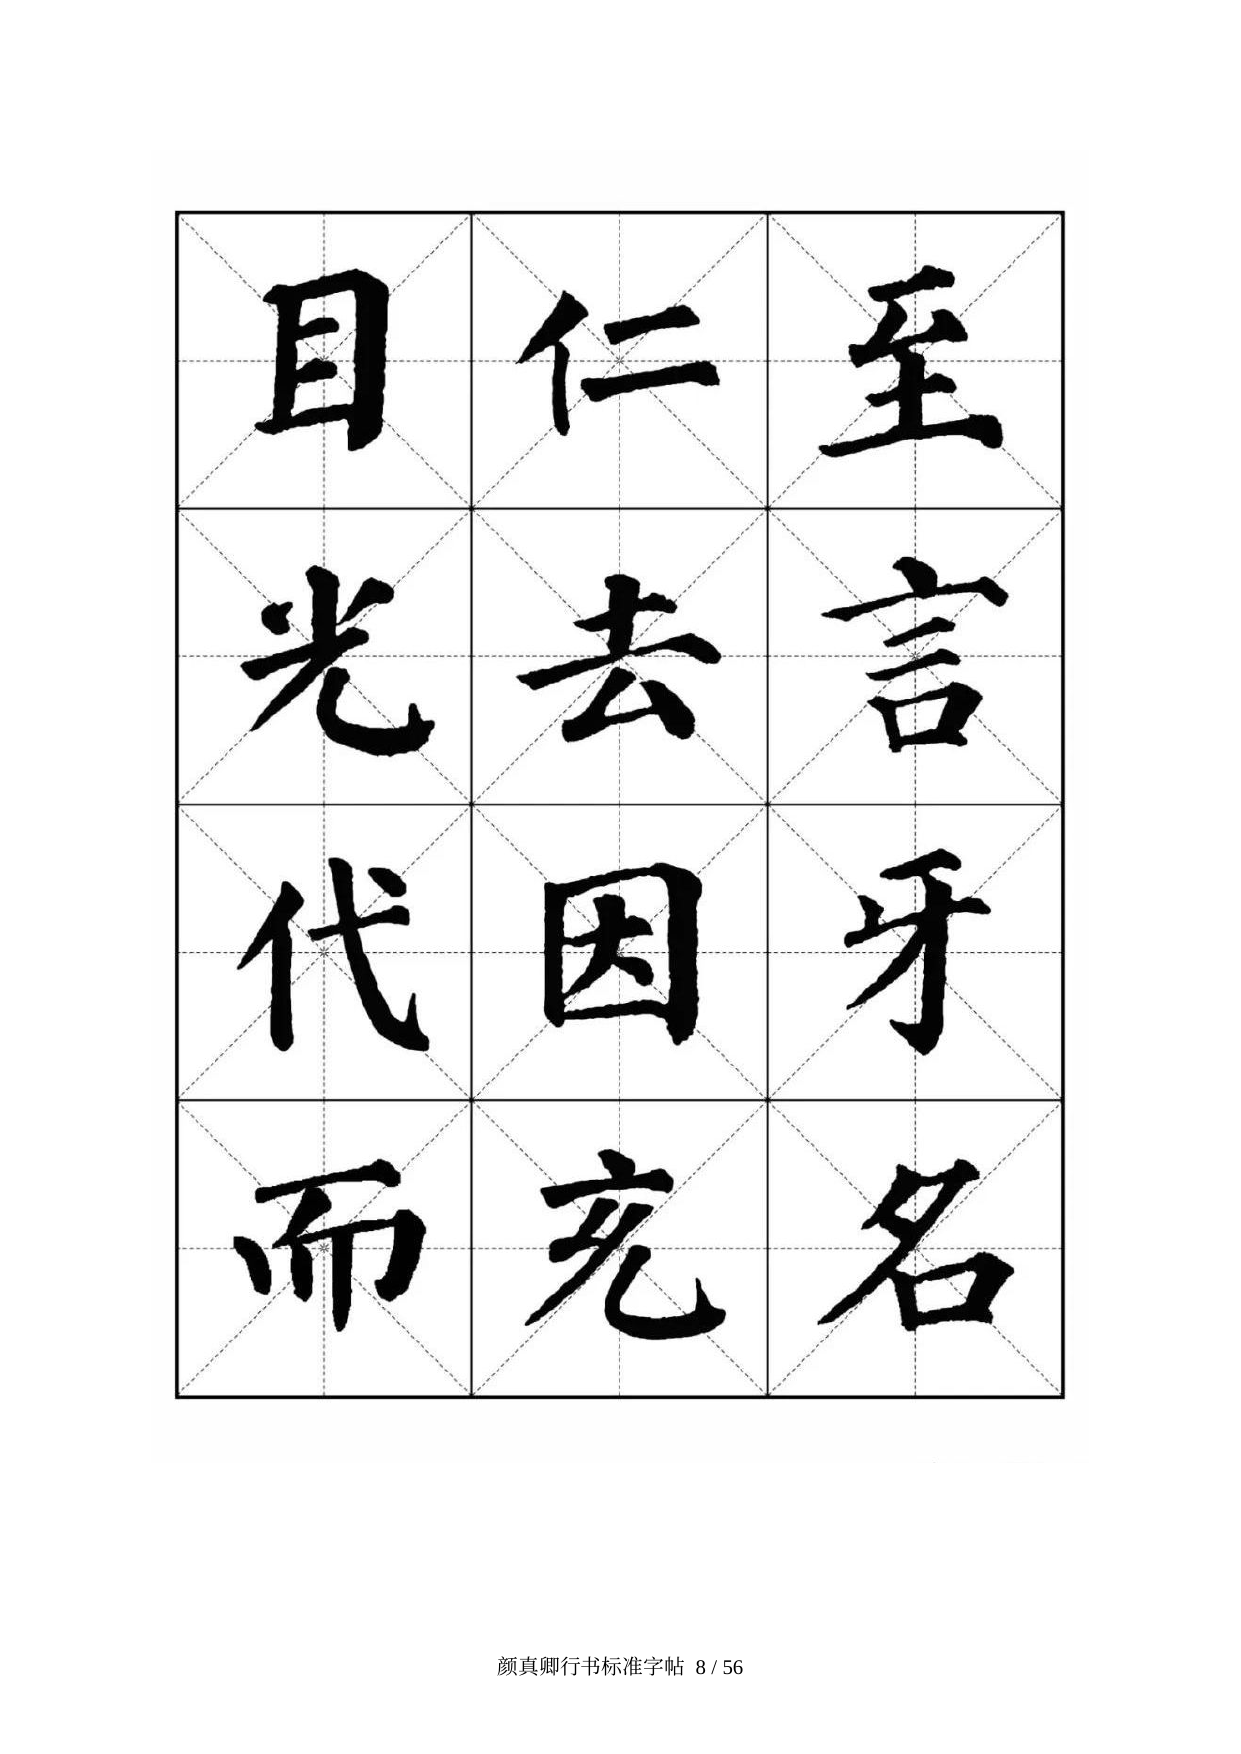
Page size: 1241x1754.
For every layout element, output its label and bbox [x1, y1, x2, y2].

picture [151, 150, 1089, 1463]
